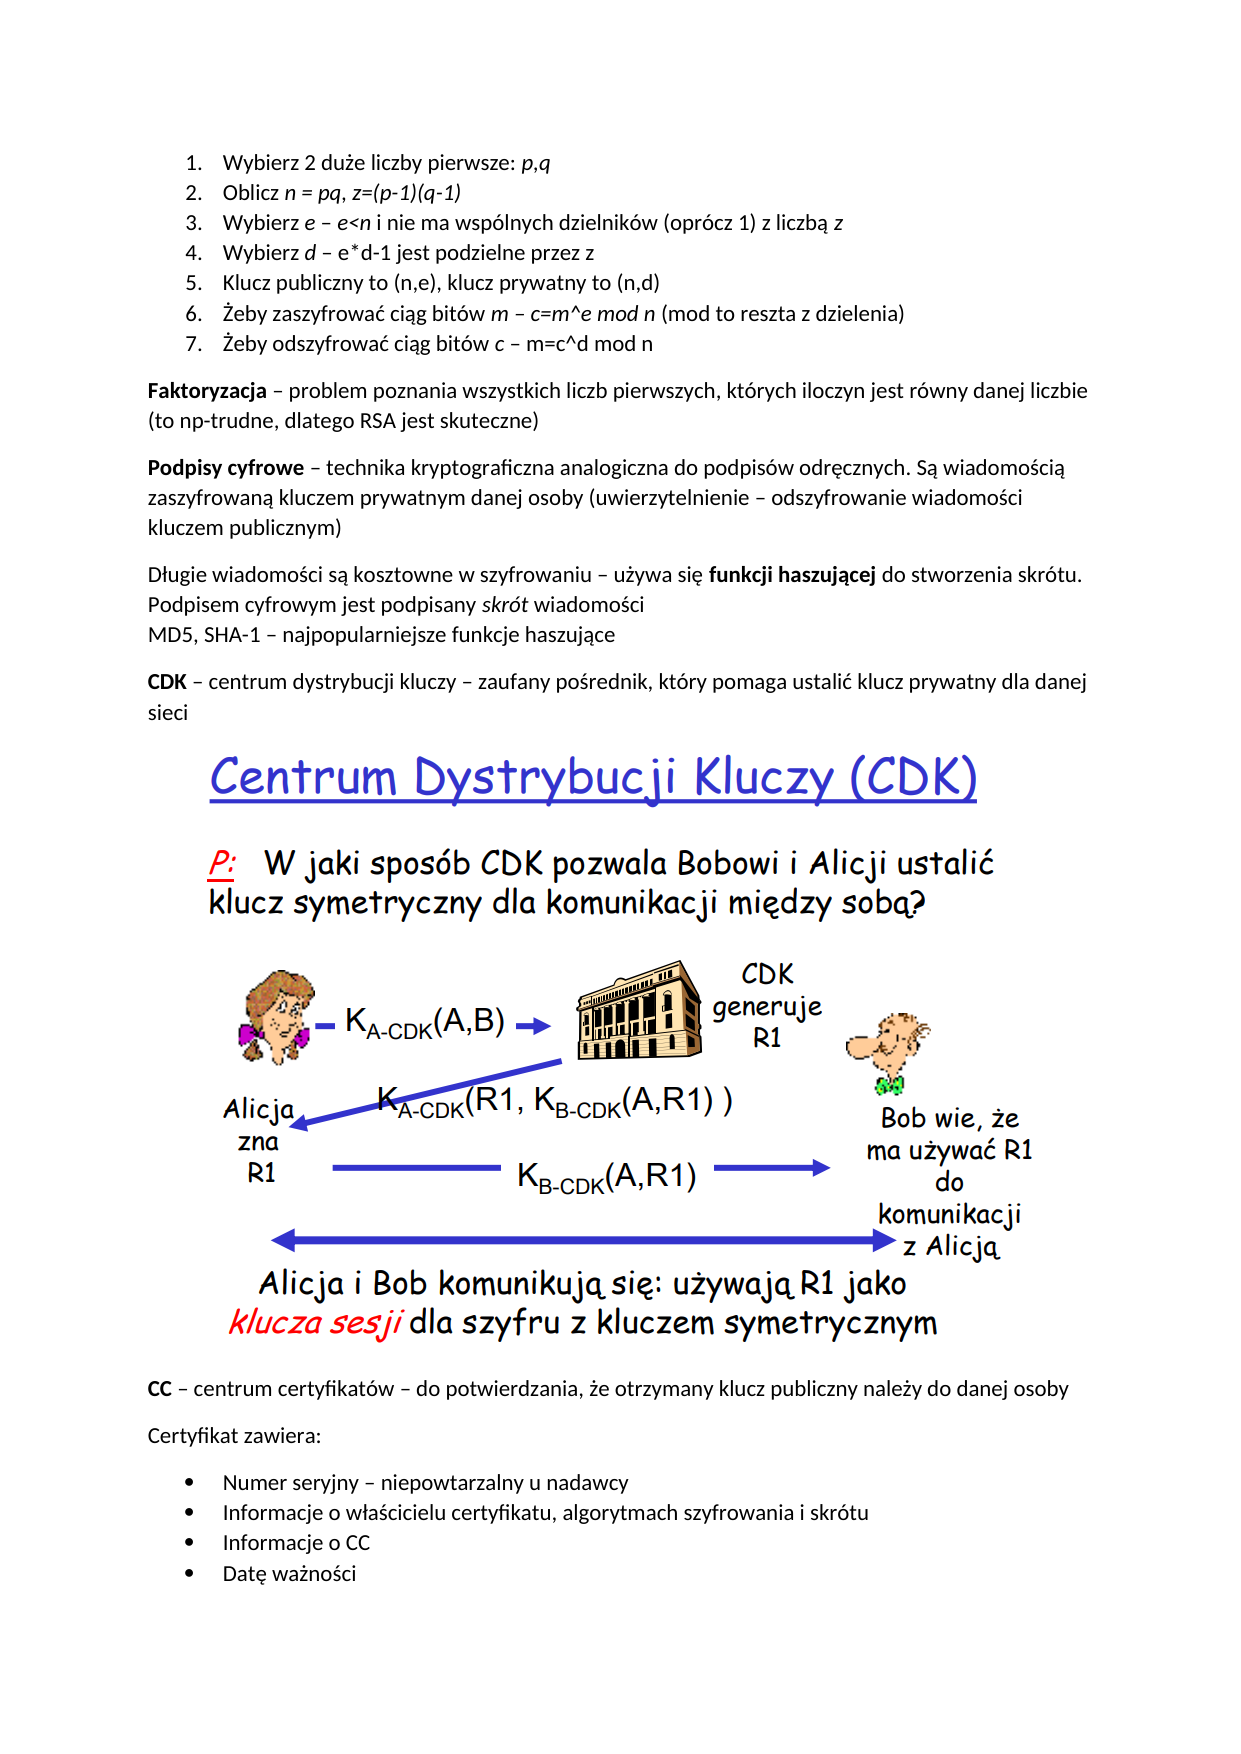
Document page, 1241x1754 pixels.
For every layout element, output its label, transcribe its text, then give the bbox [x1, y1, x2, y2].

list Informacje o CC [185, 1528, 1093, 1557]
list Żeby zaszyfrować ciąg bitów m – c=m^e mod n (mod to reszta z dzielenia) [185, 299, 1093, 327]
text CDK – centrum dystrybucji kluczy – zaufany pośrednik, który pomaga ustalić klucz prywatny dla danej sieci [148, 667, 1093, 727]
list Oblicz n = pq, z=(p-1)(q-1) [185, 178, 1093, 206]
list Żeby odszyfrować ciąg bitów c – m=c^d mod n [185, 329, 1093, 357]
text Podpisy cyfrowe – technika kryptograficzna analogiczna do podpisów odręcznych. Są wiadomością zaszyfrowaną kluczem prywatnym danej osoby (uwierzytelnienie – odszyfrowanie wiadomości kluczem publicznym) [148, 453, 1093, 541]
text Faktoryzacja – problem poznania wszystkich liczb pierwszych, których iloczyn jest równy danej liczbie (to np-trudne, dlatego RSA jest skuteczne) [148, 376, 1093, 434]
list Wybierz e – e<n i nie ma wspólnych dzielników (oprócz 1) z liczbą z [185, 208, 1093, 236]
picture [147, 727, 1093, 1356]
list Informacje o właścicielu certyfikatu, algorytmach szyfrowania i skrótu [185, 1498, 1093, 1526]
list Wybierz 2 duże liczby pierwsze: p,q [185, 148, 1093, 176]
list Numer seryjny – niepowtarzalny u nadawcy [185, 1468, 1093, 1496]
list Klucz publiczny to (n,e), klucz prywatny to (n,d) [185, 268, 1093, 296]
list Wybierz d – e*d-1 jest podzielne przez z [185, 238, 1093, 266]
list Datę ważności [185, 1559, 1093, 1587]
text CC – centrum certyfikatów – do potwierdzania, że otrzymany klucz publiczny należy do danej osoby [148, 1374, 1093, 1402]
text Certyfikat zawiera: [148, 1421, 1093, 1449]
text Długie wiadomości są kosztowne w szyfrowaniu – używa się funkcji haszującej do stworzenia skrótu. Podpisem cyfrowym jest podpisany skrót wiadomości MD5, SHA-1 – najpopularniejsze funkcje haszujące [148, 560, 1093, 648]
